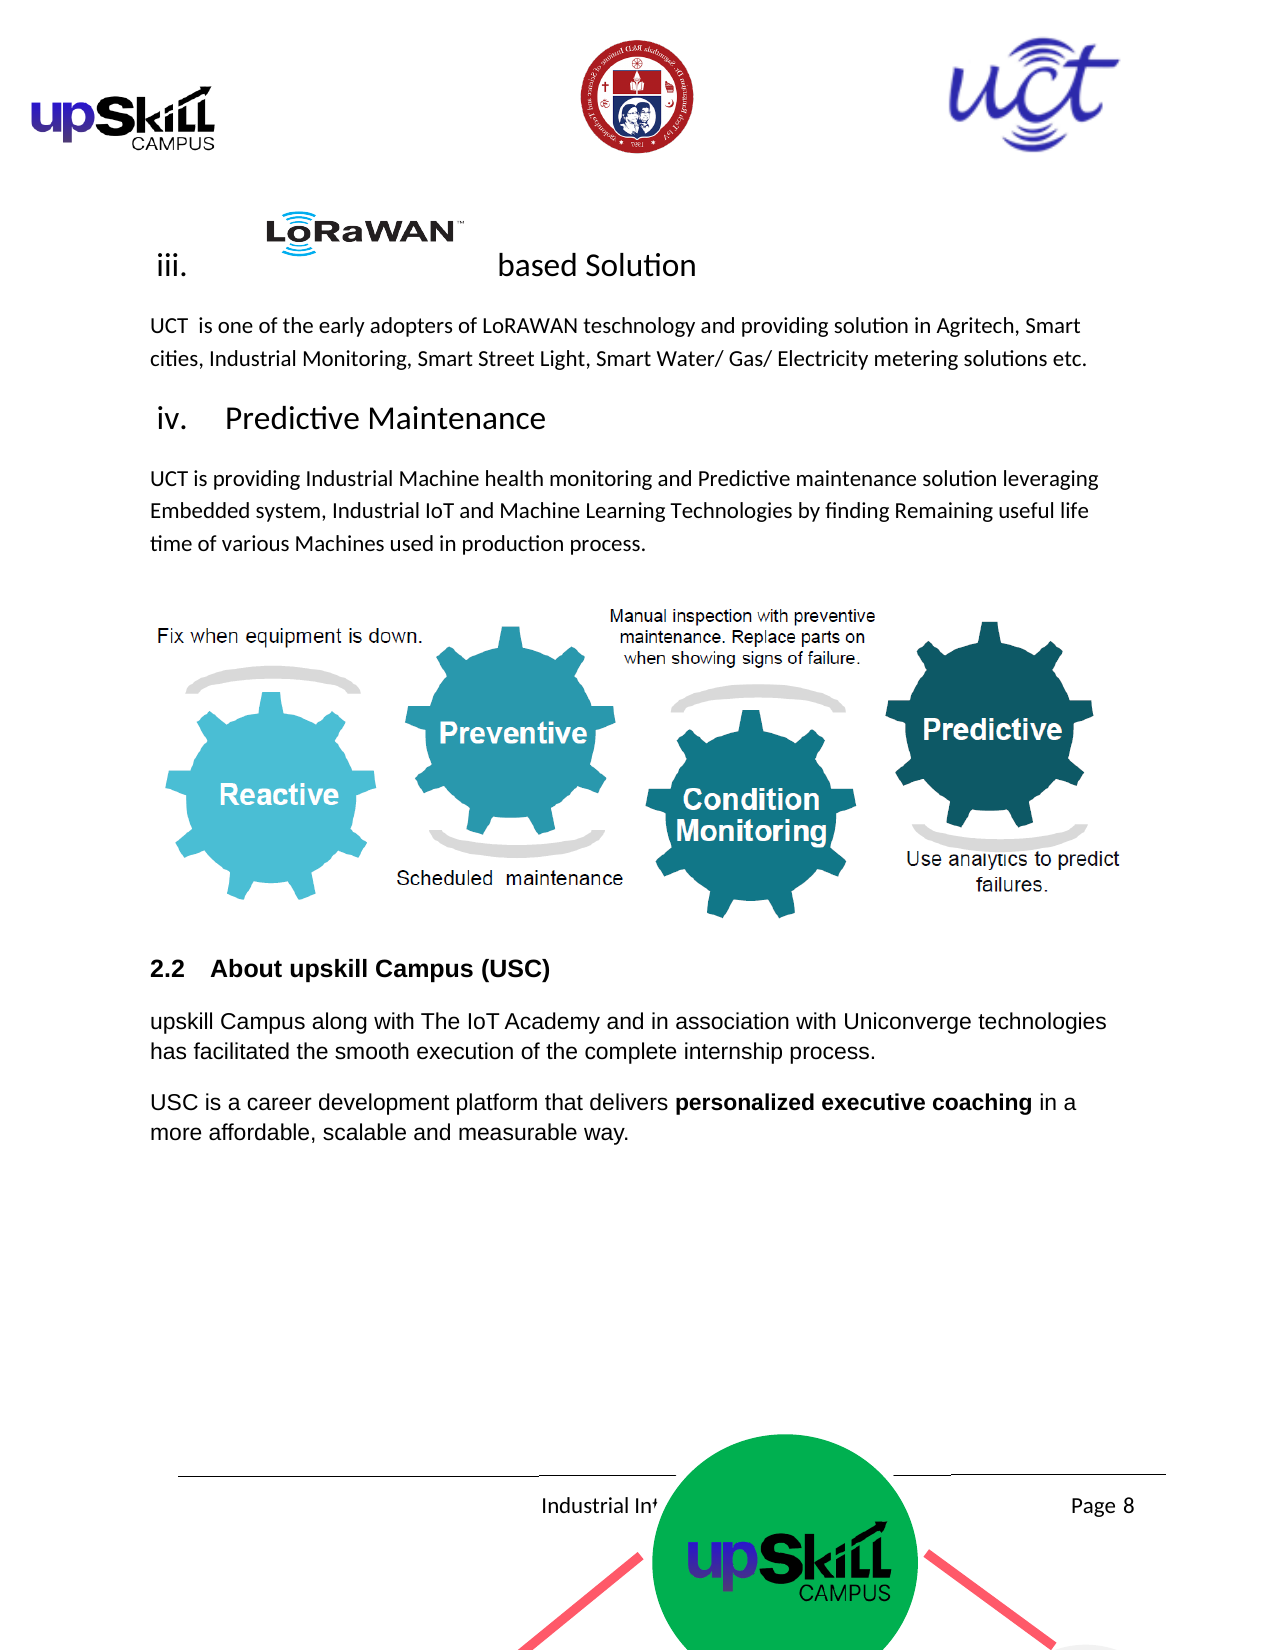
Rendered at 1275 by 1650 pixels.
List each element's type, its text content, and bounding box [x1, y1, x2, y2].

picture [225, 181, 492, 277]
list Predictive Maintenance [187, 397, 1134, 437]
text USC is a career development platform that delivers personalized executive coaching in a more affordable, scalable and measurable way. [150, 1089, 1134, 1146]
picture [0, 73, 246, 154]
picture [150, 581, 1135, 929]
text UCT is one of the early adopters of LoRAWAN teschnology and providing solution in Agritech, Smart cities, Industrial Monitoring, Smart Street Light, Smart Water/ Gas/ Electricity metering solutions etc. [150, 311, 1134, 372]
picture [653, 1500, 926, 1606]
text upskill Campus along with The IoT Academy and in association with Uniconverge technologies has facilitated the smooth execution of the complete internship process. [150, 1008, 1134, 1064]
picture [522, 38, 753, 154]
text UCT is providing Industrial Machine health monitoring and Predictive maintenance solution leveraging Embedded system, Industrial IoT and Machine Learning Technologies by finding Remaining useful life time of various Machines used in production process. [150, 464, 1134, 557]
picture [946, 28, 1125, 154]
subtitle About upskill Campus (USC) [150, 958, 1134, 983]
